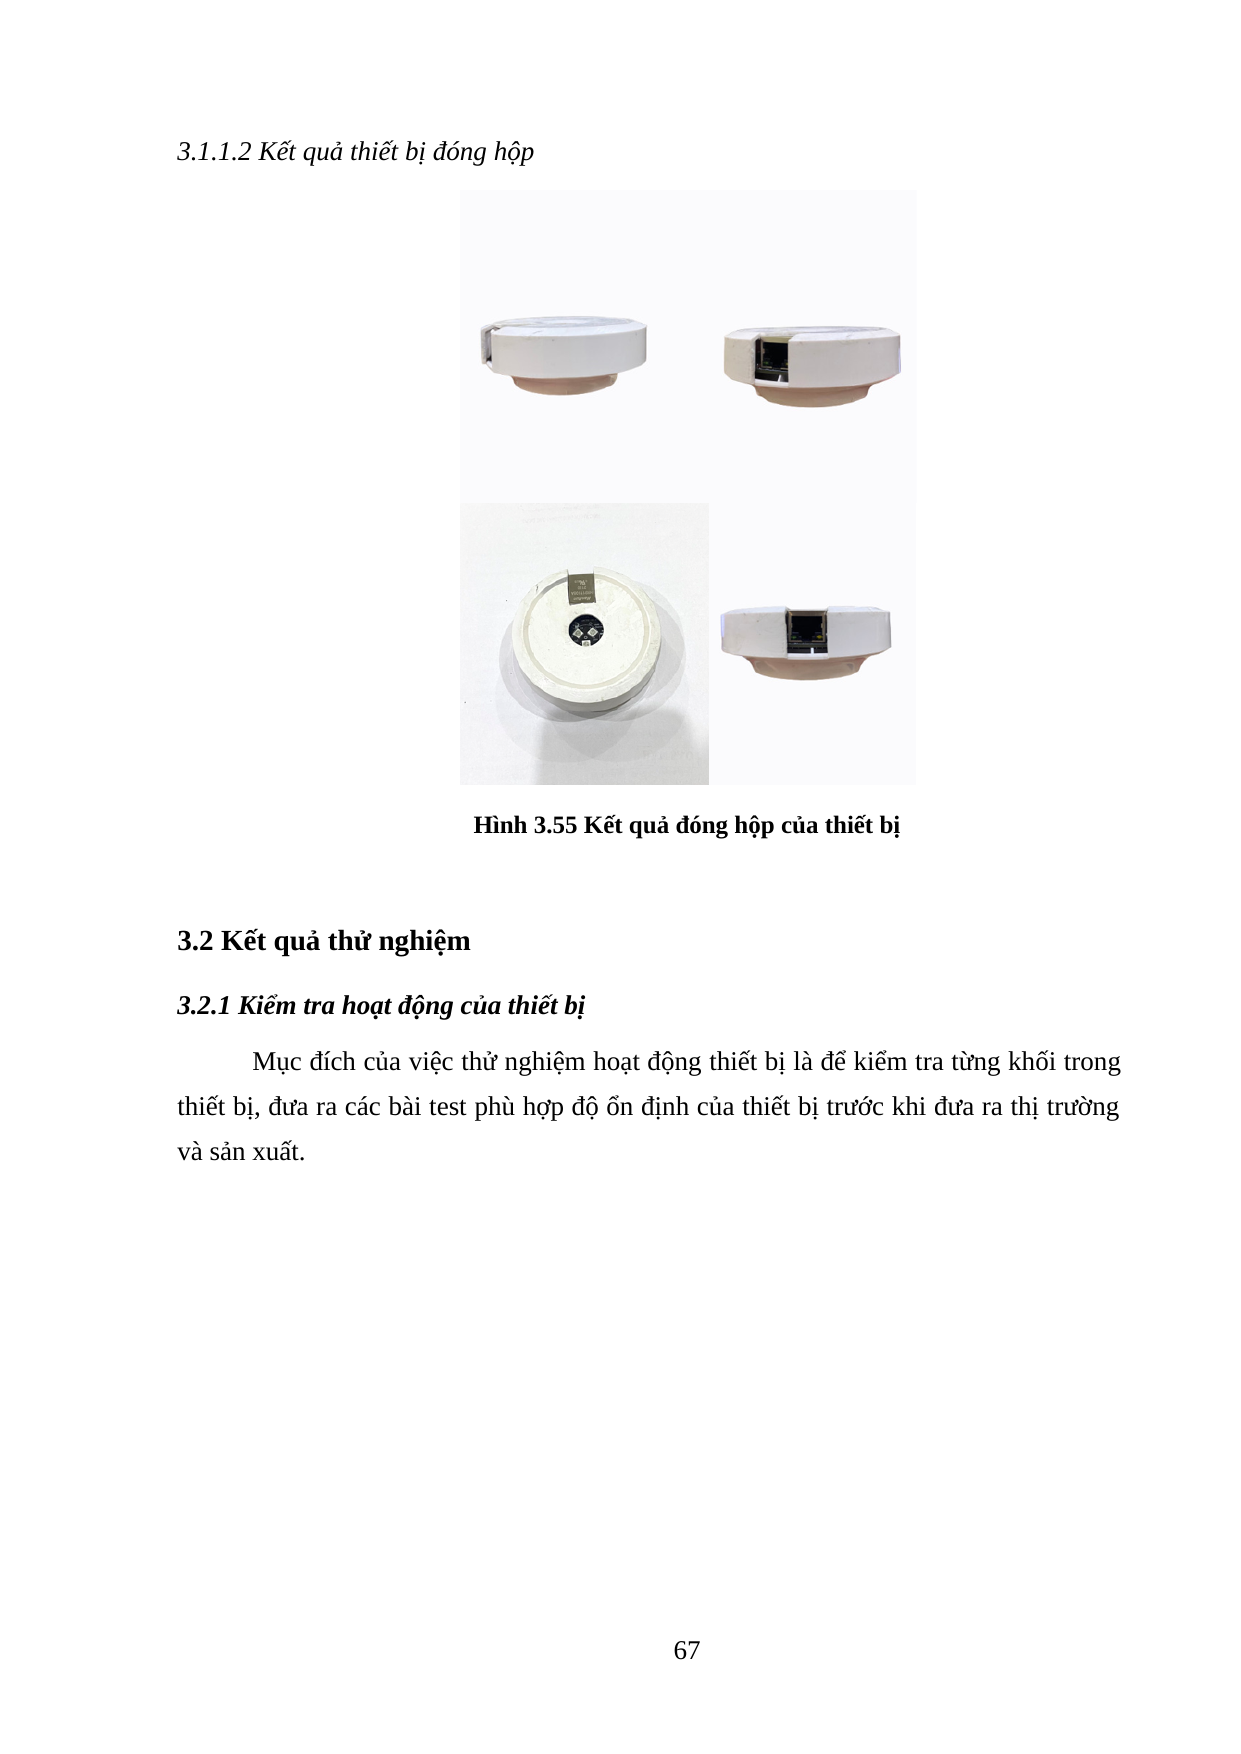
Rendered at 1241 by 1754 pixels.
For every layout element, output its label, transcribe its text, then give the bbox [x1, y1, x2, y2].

subtitle Kiểm tra hoạt động của thiết bị [177, 986, 1122, 1023]
subtitle Kết quả thử nghiệm [177, 921, 1122, 958]
picture [456, 187, 917, 785]
subtitle Kết quả thiết bị đóng hộp [177, 131, 1122, 169]
text Mục đích của việc thử nghiệm hoạt động thiết bị là để kiểm tra từng khối trong thiết bị, đưa ra các bài test phù hợp độ ổn định của thiết bị trước khi đưa ra thị trường và sản xuất. [177, 1042, 1122, 1169]
